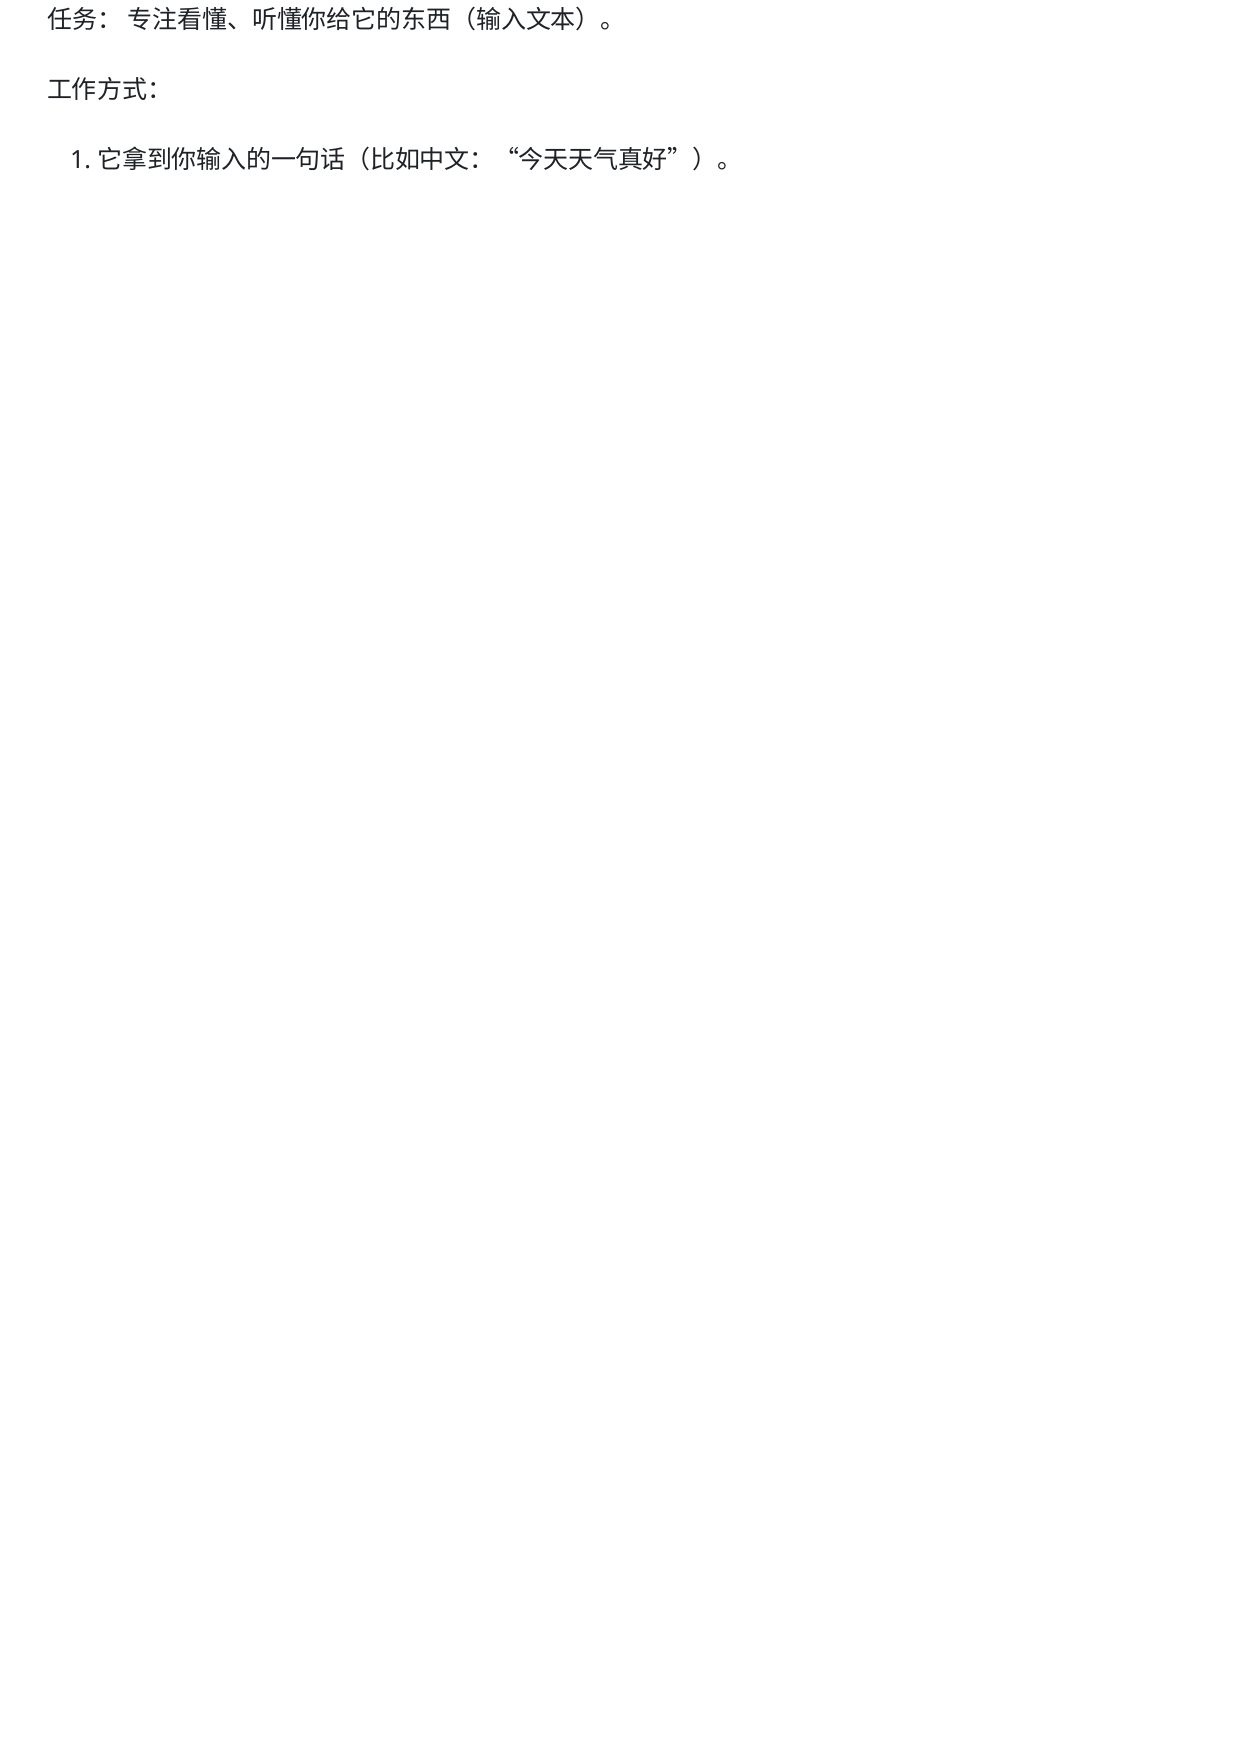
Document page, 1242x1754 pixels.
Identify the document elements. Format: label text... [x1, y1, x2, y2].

text 任务： 专注看懂、听懂你给它的东西（输入文本）。工作方式： [47, 0, 628, 106]
text 1. 它拿到你输入的一句话（比如中文：“今天天气真好”）。 [70, 139, 1241, 176]
